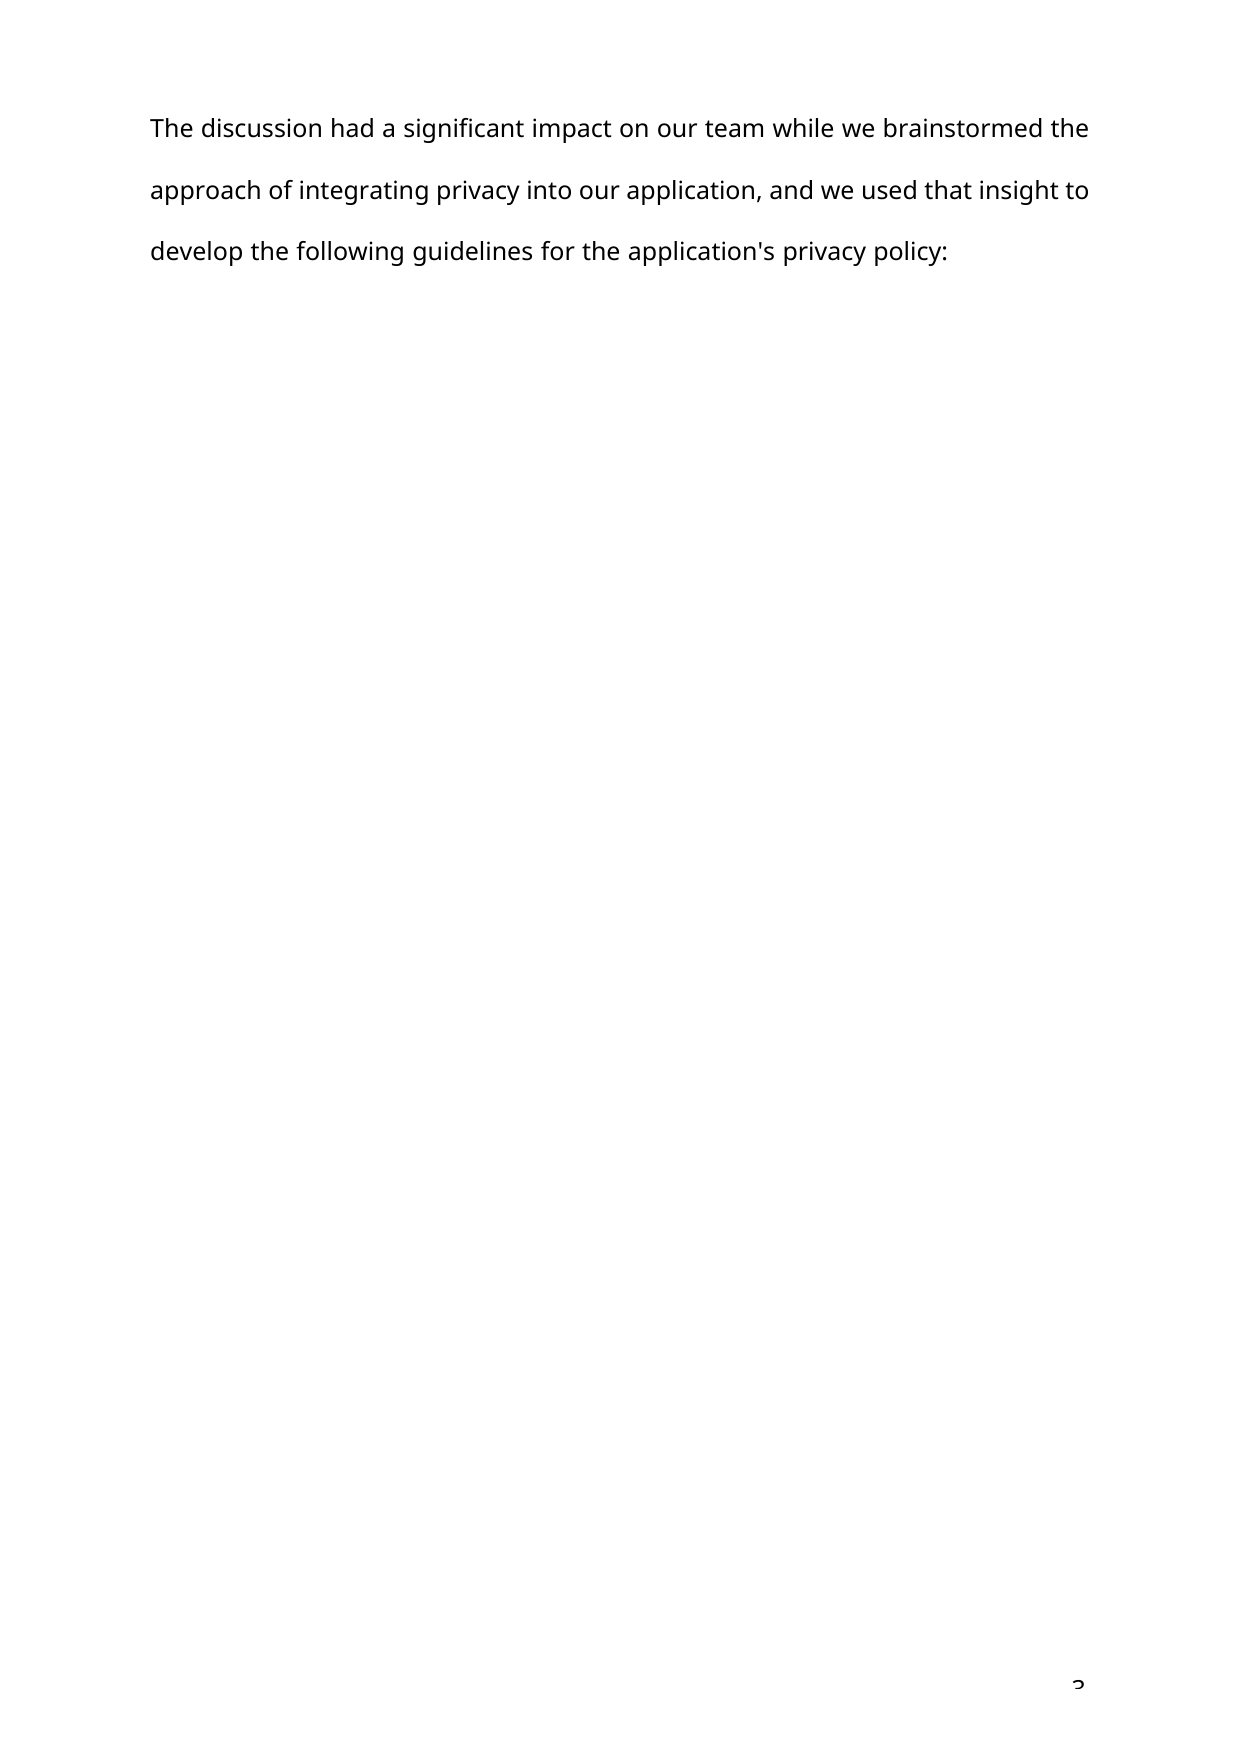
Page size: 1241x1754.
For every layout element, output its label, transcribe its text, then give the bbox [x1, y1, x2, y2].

text The discussion had a significant impact on our team while we brainstormed the approach of integrating privacy into our application, and we used that insight to develop the following guidelines for the application's privacy policy: [150, 111, 1091, 268]
